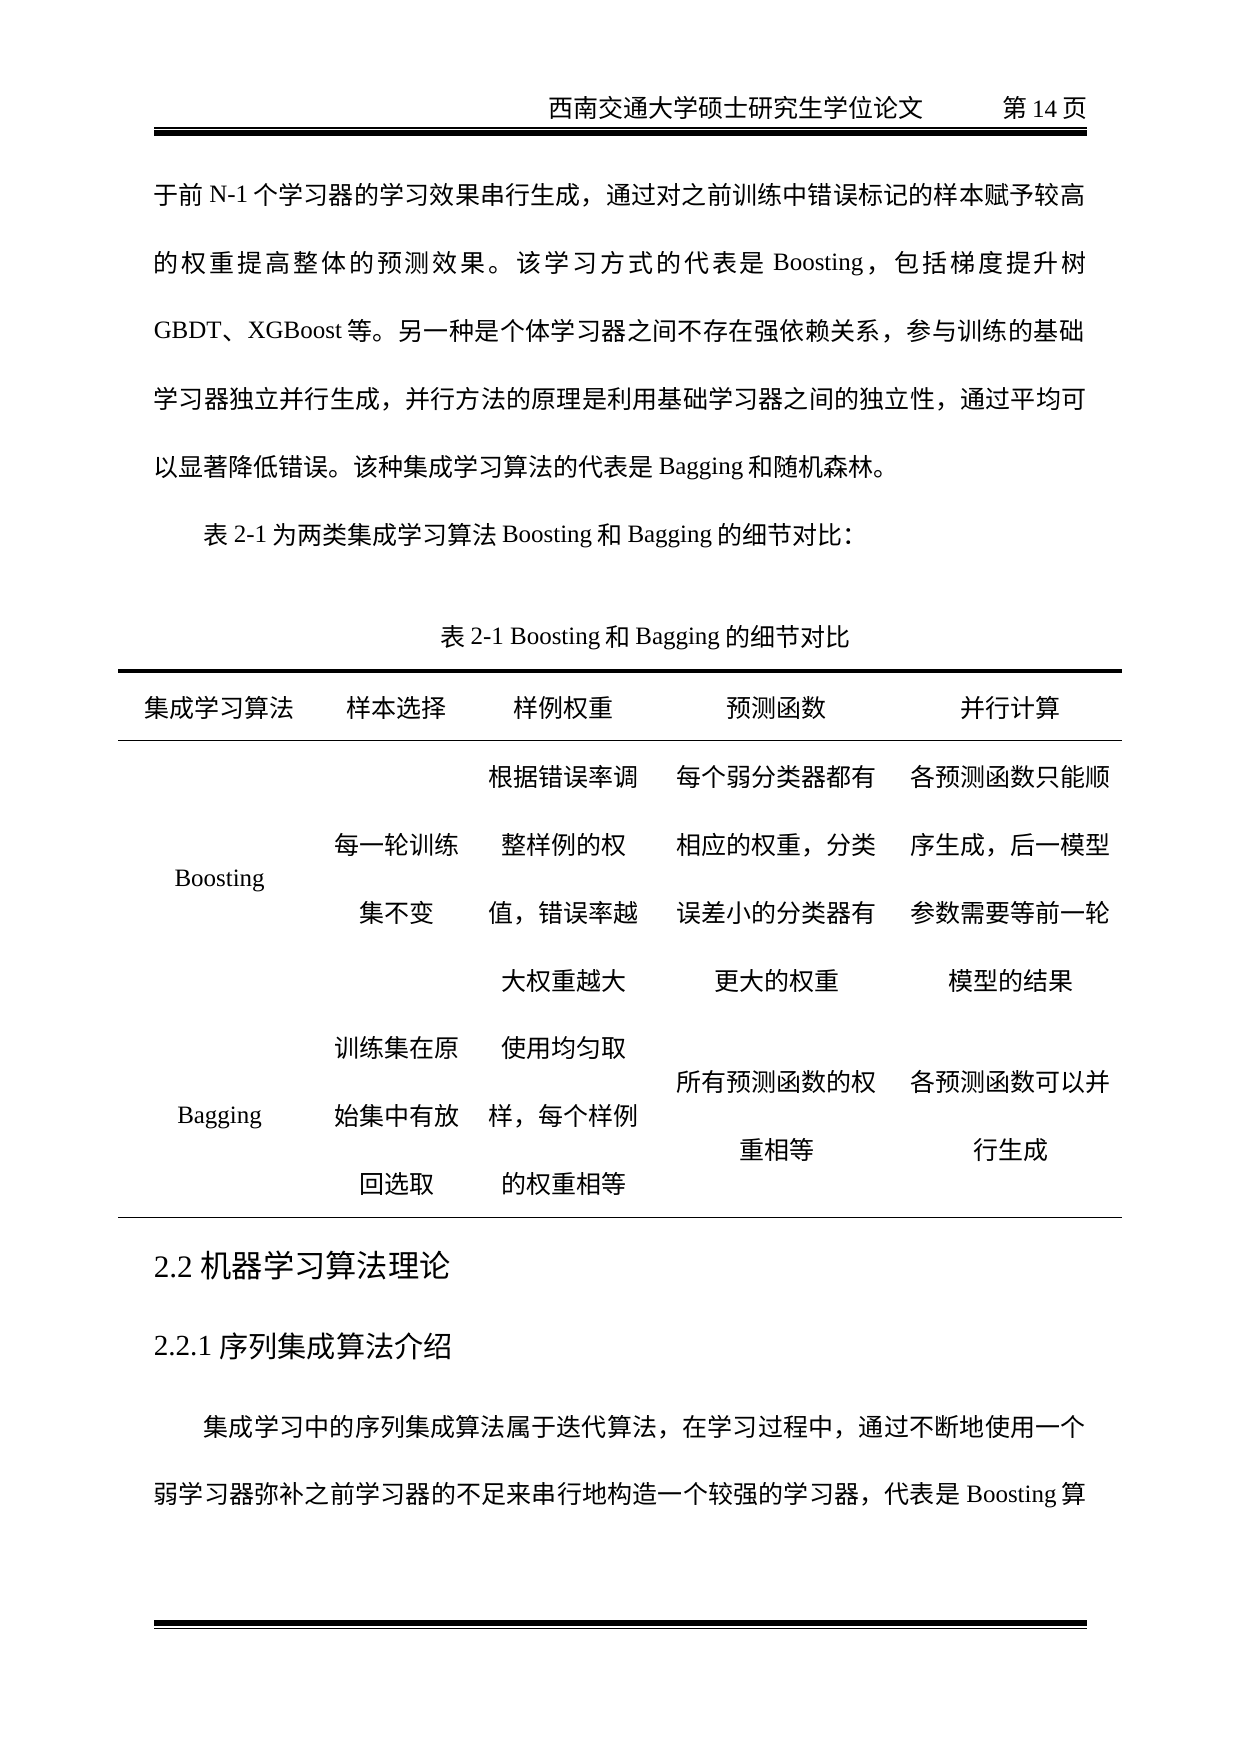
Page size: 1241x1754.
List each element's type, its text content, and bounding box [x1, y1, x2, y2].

table_cell 根据错误率调整样例的权值，错误率越大权重越大 [473, 741, 654, 1013]
title 2.2.1 序列集成算法介绍 [153, 1311, 1087, 1379]
text 表2-1 Boosting和Bagging的细节对比 [153, 601, 1087, 669]
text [153, 160, 1087, 499]
table_cell 所有预测函数的权重相等 [654, 1013, 899, 1217]
subtitle 2.2 机器学习算法理论 [153, 1230, 1087, 1298]
table_cell 使用均匀取样，每个样例的权重相等 [473, 1013, 654, 1217]
table_cell 训练集在原始集中有放回选取 [321, 1013, 472, 1217]
table_header 样本选择 [321, 673, 472, 740]
table_cell 各预测函数可以并行生成 [899, 1013, 1122, 1217]
table_header 样例权重 [473, 673, 654, 740]
table_cell Boosting [118, 741, 321, 1013]
table_cell Bagging [118, 1013, 321, 1217]
table_cell 每个弱分类器都有相应的权重，分类误差小的分类器有更大的权重 [654, 741, 899, 1013]
table_cell 各预测函数只能顺序生成，后一模型参数需要等前一轮模型的结果 [899, 741, 1122, 1013]
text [153, 1391, 1087, 1527]
table_cell 每一轮训练集不变 [321, 741, 472, 1013]
table_header 预测函数 [654, 673, 899, 740]
text 表2-1为两类集成学习算法Boosting和Bagging的细节对比： [153, 499, 1087, 567]
table_header 集成学习算法 [118, 673, 321, 740]
table_header 并行计算 [899, 673, 1122, 740]
